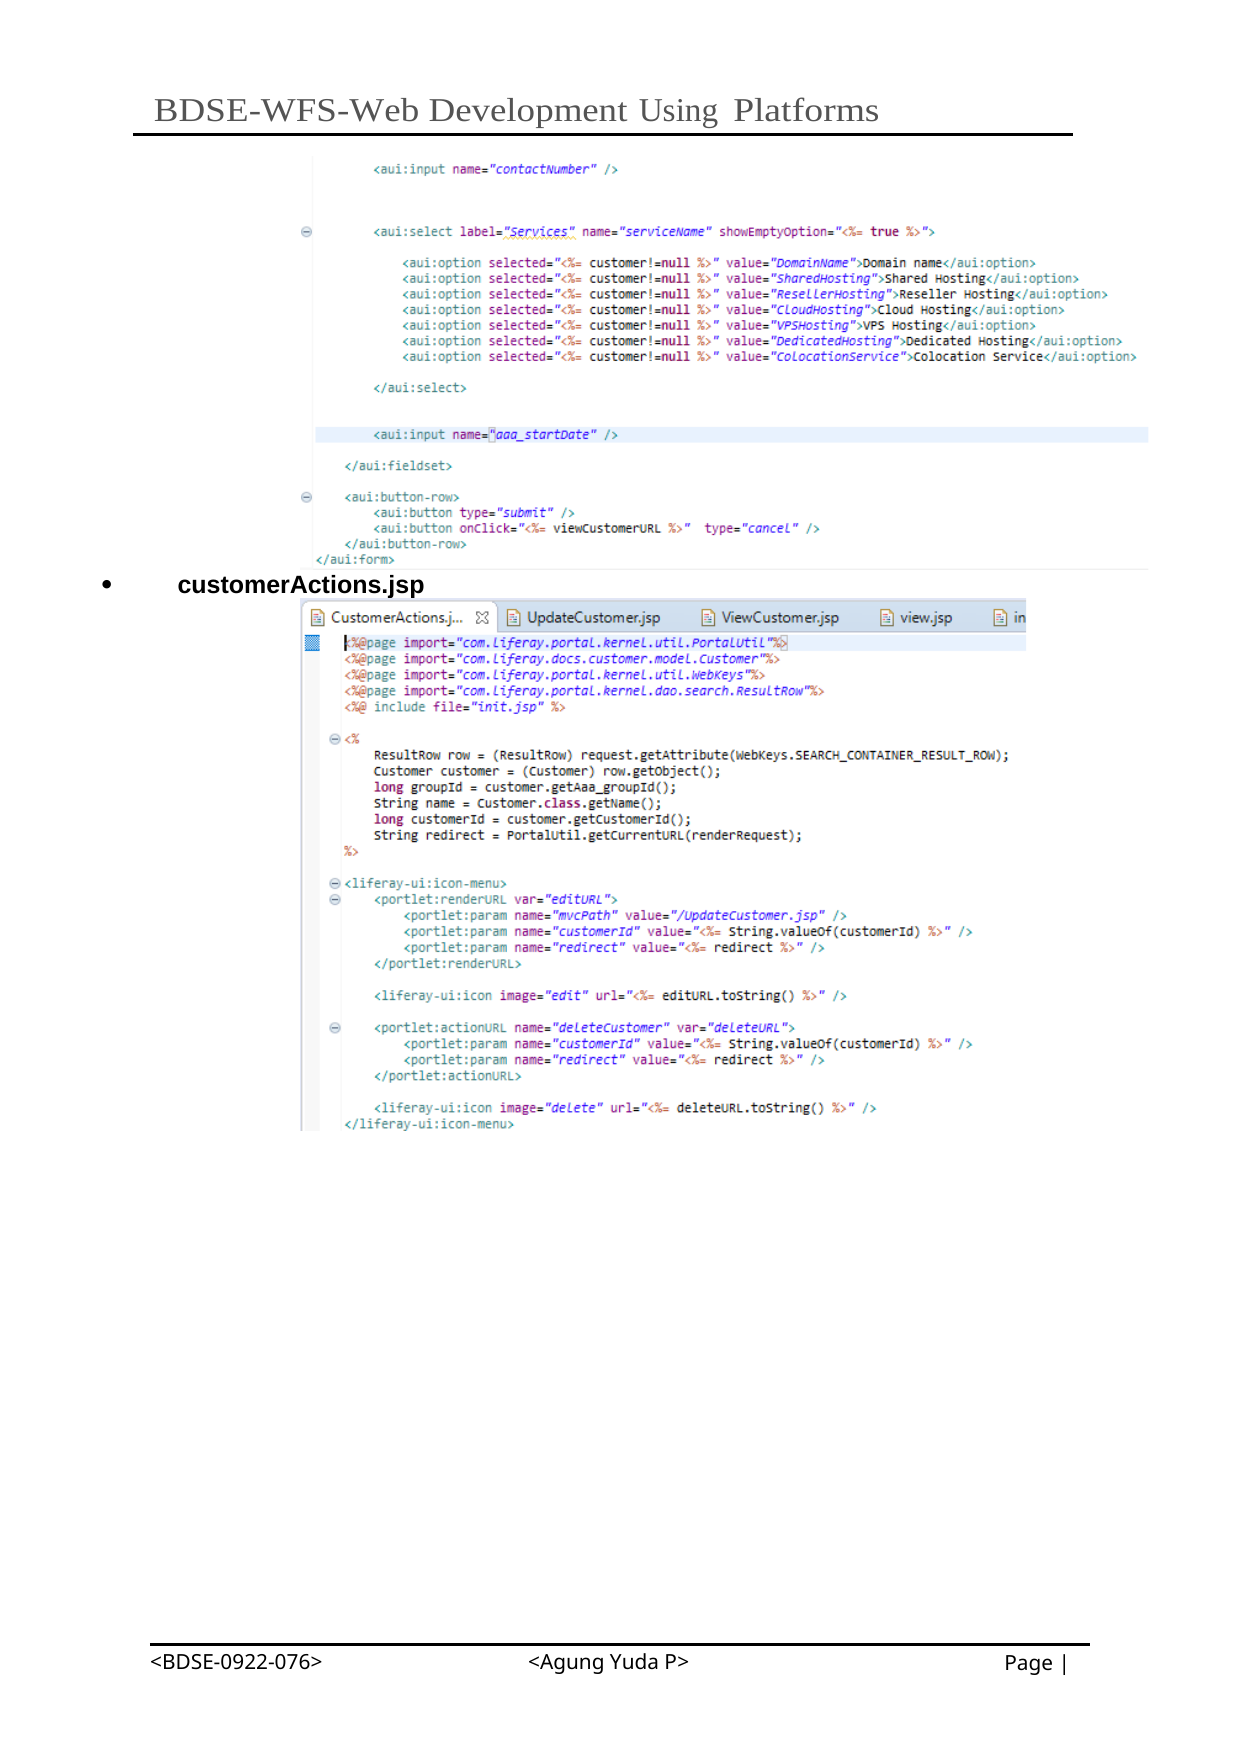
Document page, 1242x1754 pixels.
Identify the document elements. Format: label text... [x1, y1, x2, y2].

picture [300, 598, 1027, 1131]
list customerActions.jsp [102, 570, 1104, 599]
picture [300, 156, 1149, 570]
